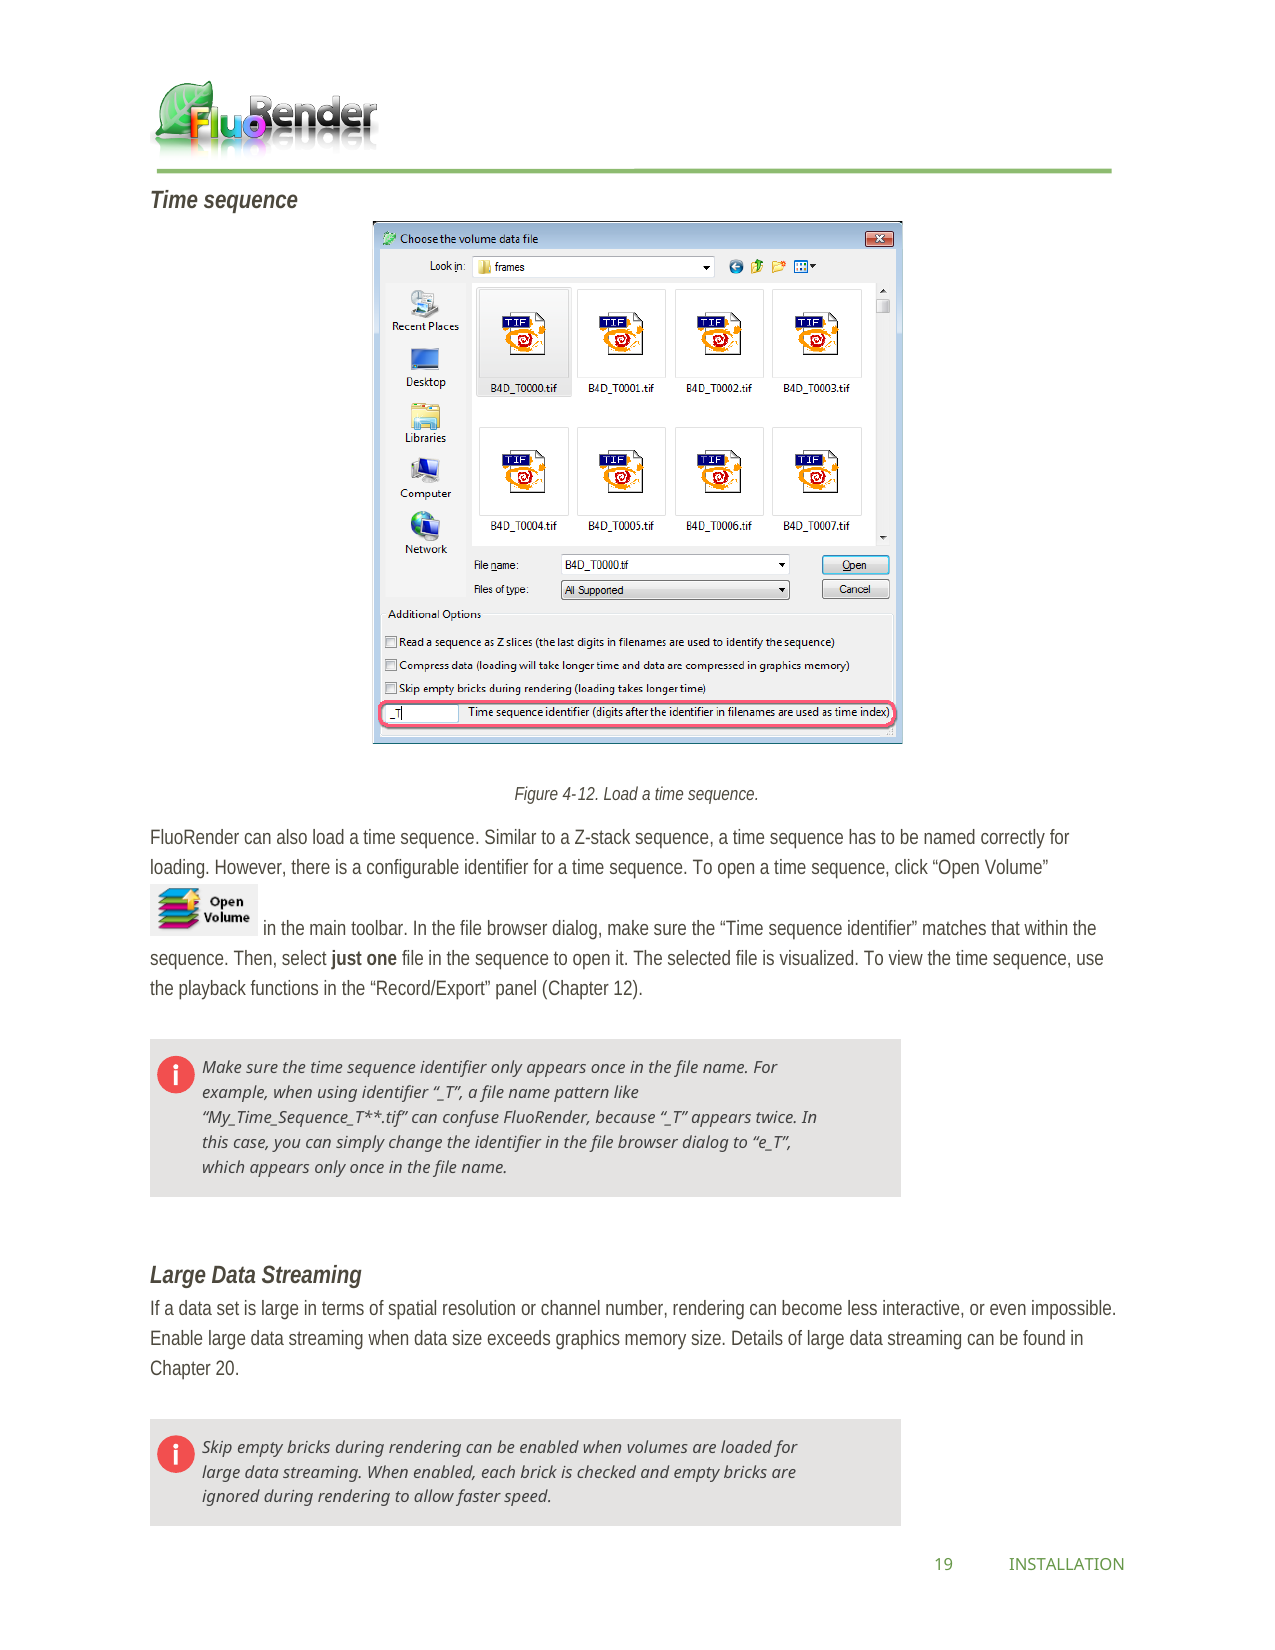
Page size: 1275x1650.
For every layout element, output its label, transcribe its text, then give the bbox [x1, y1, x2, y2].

picture [372, 221, 903, 744]
table_header Make sure the time sequence identifier only appears once in the file name. For example, when using identifier “_T”, a file name pattern like “My_Time_Sequence_T**.tif” can confuse FluoRender, because “_T” appears twice. In this case, you can simply change the identifier in the file browser dialog to “e_T”, which appears only once in the file name. [202, 1039, 901, 1197]
picture [150, 884, 258, 936]
subtitle Time sequence [150, 185, 1125, 214]
text FluoRender can also load a time sequence. Similar to a Z-stack sequence, a time sequence has to be named correctly for loading. However, there is a configurable identifier for a time sequence. To open a time sequence, click “Open Volume” in the main toolbar. In the file browser dialog, make sure the “Time sequence identifier” matches that within the sequence. Then, select just one file in the sequence to open it. The selected file is visualized. To view the time sequence, use the playback functions in the “Record/Export” panel (Chapter 12). [150, 825, 1125, 1000]
picture [150, 75, 379, 162]
table_header [150, 1039, 202, 1197]
subtitle Large Data Streaming [150, 1260, 1125, 1288]
table_header Skip empty bricks during rendering can be enabled when volumes are loaded for large data streaming. When enabled, each brick is checked and empty bricks are ignored during rendering to allow faster speed. [202, 1419, 901, 1526]
text If a data set is large in terms of spatial resolution or channel number, rendering can become less interactive, or even impossible. Enable large data streaming when data size exceeds graphics memory size. Details of large data streaming can be found in Chapter 20. [150, 1296, 1125, 1379]
table_header [150, 1419, 202, 1526]
